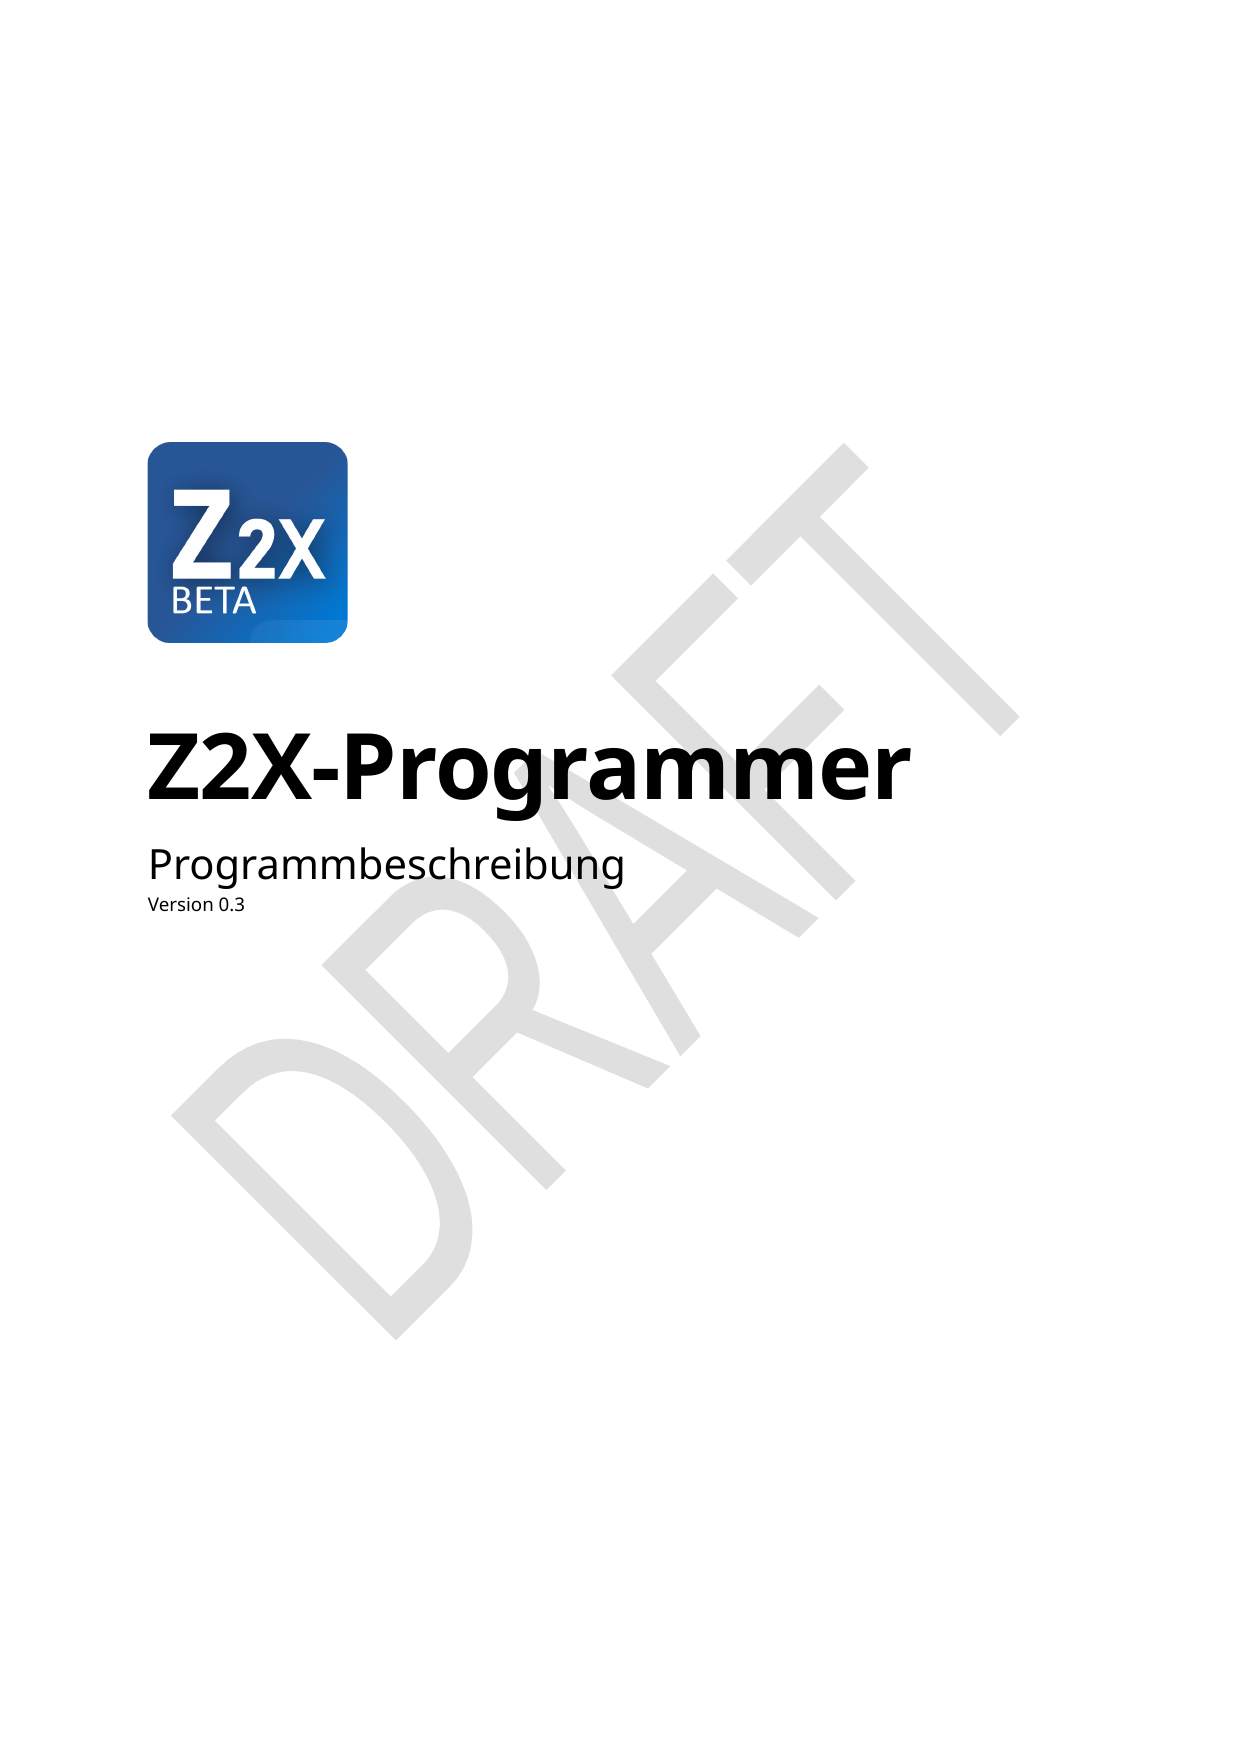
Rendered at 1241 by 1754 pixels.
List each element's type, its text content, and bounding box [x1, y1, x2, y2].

title Z2X-Programmer [148, 702, 1093, 827]
text Programmbeschreibung [148, 835, 1093, 892]
picture [147, 442, 348, 643]
text Version 0.3 [148, 892, 1093, 917]
